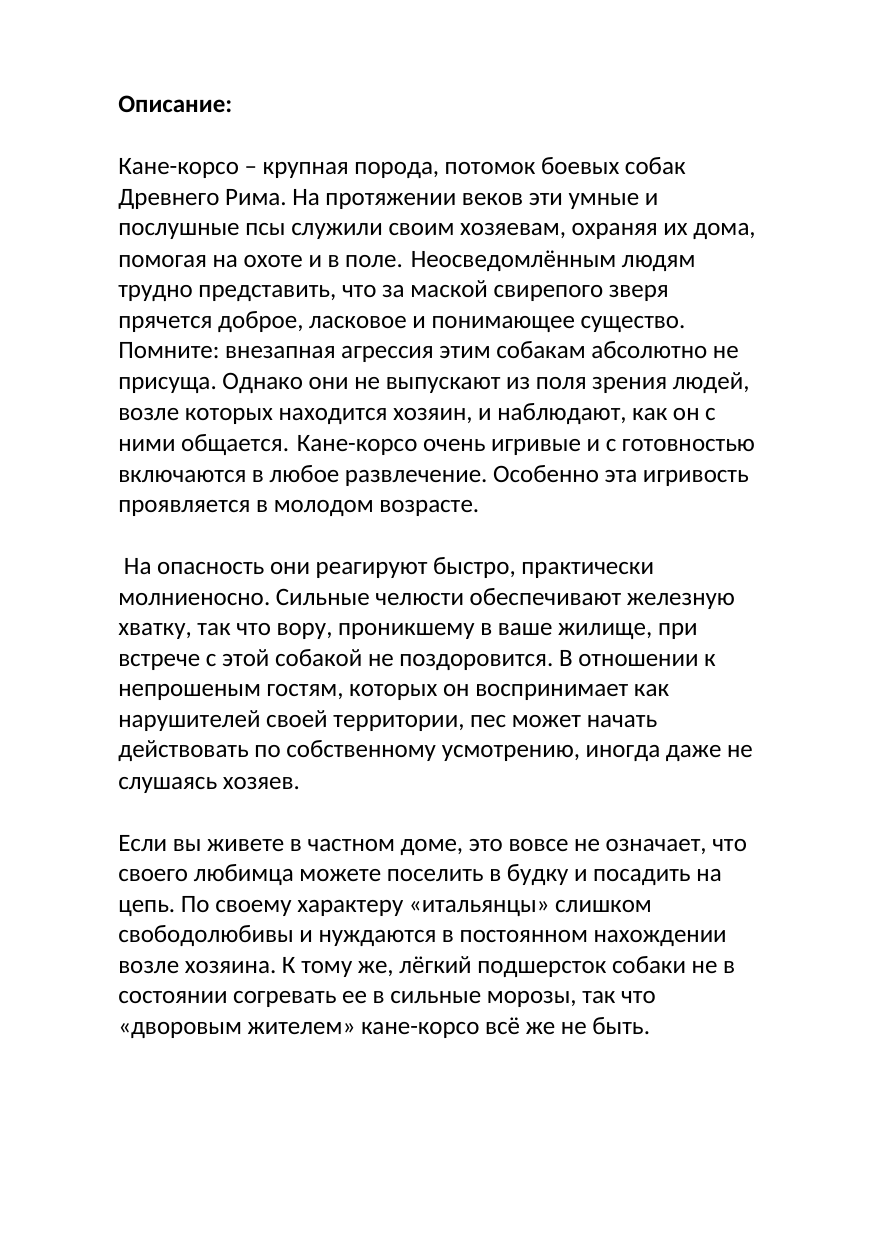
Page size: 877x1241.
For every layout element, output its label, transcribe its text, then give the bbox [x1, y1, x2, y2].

text На опасность они реагируют быстро, практически молниеносно. Сильные челюсти обеспечивают железную хватку, так что вору, проникшему в ваше жилище, при встрече с этой собакой не поздоровится. В отношении к непрошеным гостям, которых он воспринимает как нарушителей своей территории, пес может начать действовать по собственному усмотрению, иногда даже не слушаясь хозяев. [118, 550, 759, 796]
text Кане-корсо – крупная порода, потомок боевых собак Древнего Рима. На протяжении веков эти умные и послушные псы служили своим хозяевам, охраняя их дома, помогая на охоте и в поле. Неосведомлённым людям трудно представить, что за маской свирепого зверя прячется доброе, ласковое и понимающее существо. Помните: внезапная агрессия этим собакам абсолютно не присуща. Однако они не выпускают из поля зрения людей, возле которых находится хозяин, и наблюдают, как он с ними общается. Кане-корсо очень игривые и с готовностью включаются в любое развлечение. Особенно эта игривость проявляется в молодом возрасте. [118, 150, 759, 519]
text Описание: [118, 89, 759, 119]
text Если вы живете в частном доме, это вовсе не означает, что своего любимца можете поселить в будку и посадить на цепь. По своему характеру «итальянцы» слишком свободолюбивы и нуждаются в постоянном нахождении возле хозяина. К тому же, лёгкий подшерсток собаки не в состоянии согревать ее в сильные морозы, так что «дворовым жителем» кане-корсо всё же не быть. [118, 827, 759, 1040]
